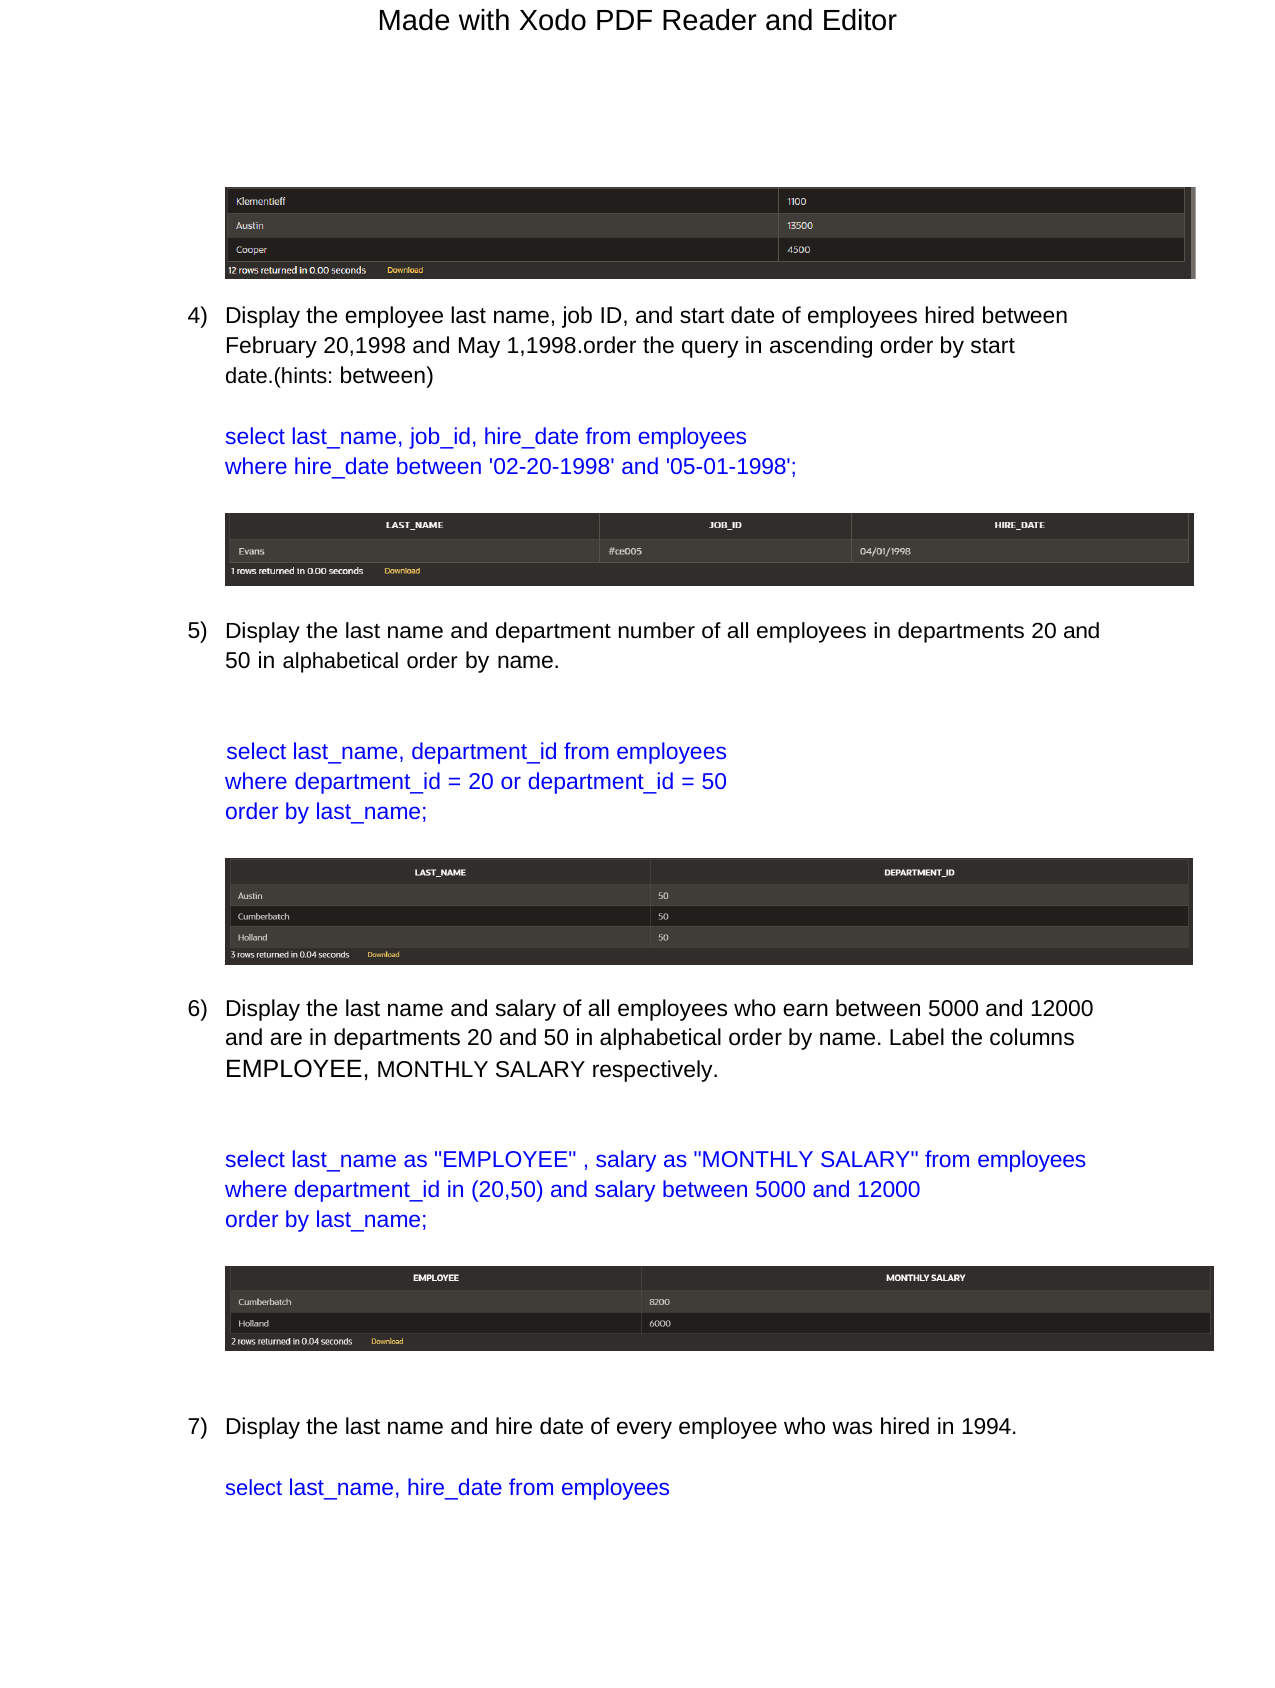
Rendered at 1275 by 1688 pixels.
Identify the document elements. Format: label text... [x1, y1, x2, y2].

text where department_id in (20,50) and salary between 5000 and 12000 order by last_name; [225, 1176, 967, 1232]
list Display the last name and salary of all employees who earn between 5000 and 12000 and are in departments 20 and 50 in alphabetical order by name. Label the columns EMPLOYEE, MONTHLY SALARY respectively. [187, 995, 1094, 1082]
picture [225, 858, 1193, 965]
list Display the last name and department number of all employees in departments 20 and [187, 617, 1225, 643]
text where hire_date between '02-20-1998' and '05-01-1998'; [225, 453, 1225, 479]
text select last_name, hire_date from employees [225, 1473, 1225, 1500]
picture [225, 513, 1194, 586]
text select last_name as "EMPLOYEE" , salary as "MONTHLY SALARY" from employees [225, 1146, 1225, 1172]
list Display the employee last name, job ID, and start date of employees hired between February 20,1998 and May 1,1998.order the query in ascending order by start date.(hints: between) [187, 302, 1069, 389]
list Display the last name and hire date of every employee who was hired in 1994. [187, 1413, 1225, 1439]
text 50 in alphabetical order by name. [225, 647, 1225, 674]
picture [225, 187, 1196, 279]
text select last_name, job_id, hire_date from employees [225, 423, 1225, 449]
picture [225, 1266, 1214, 1351]
text select last_name, department_id from employees where department_id = 20 or department_id = 50 order by last_name; [225, 738, 727, 824]
